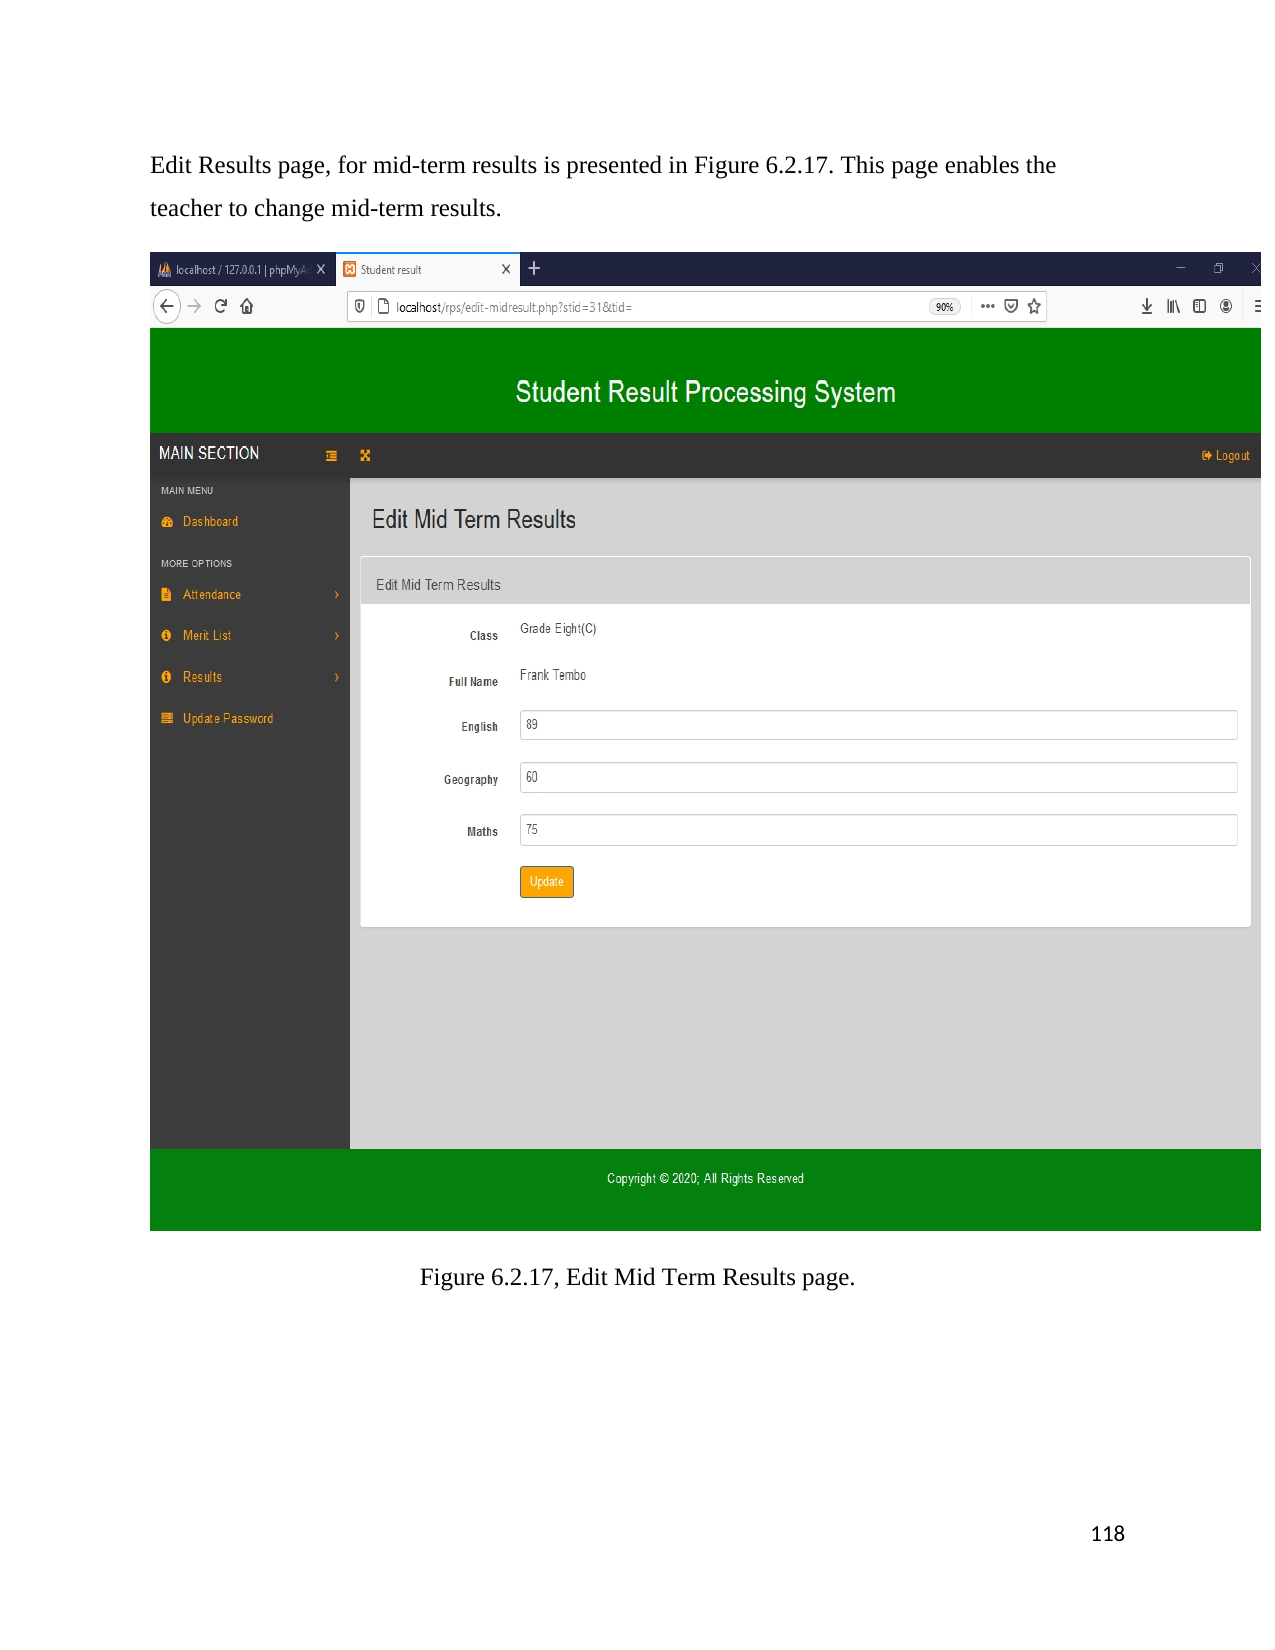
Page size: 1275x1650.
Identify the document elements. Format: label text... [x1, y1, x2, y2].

text Edit Results page, for mid-term results is presented in Figure 6.2.17. This page enables the teacher to change mid-term results. [150, 150, 1125, 222]
text Figure 6.2.17, Edit Mid Term Results page. [150, 1262, 1125, 1290]
picture [150, 252, 1261, 1231]
